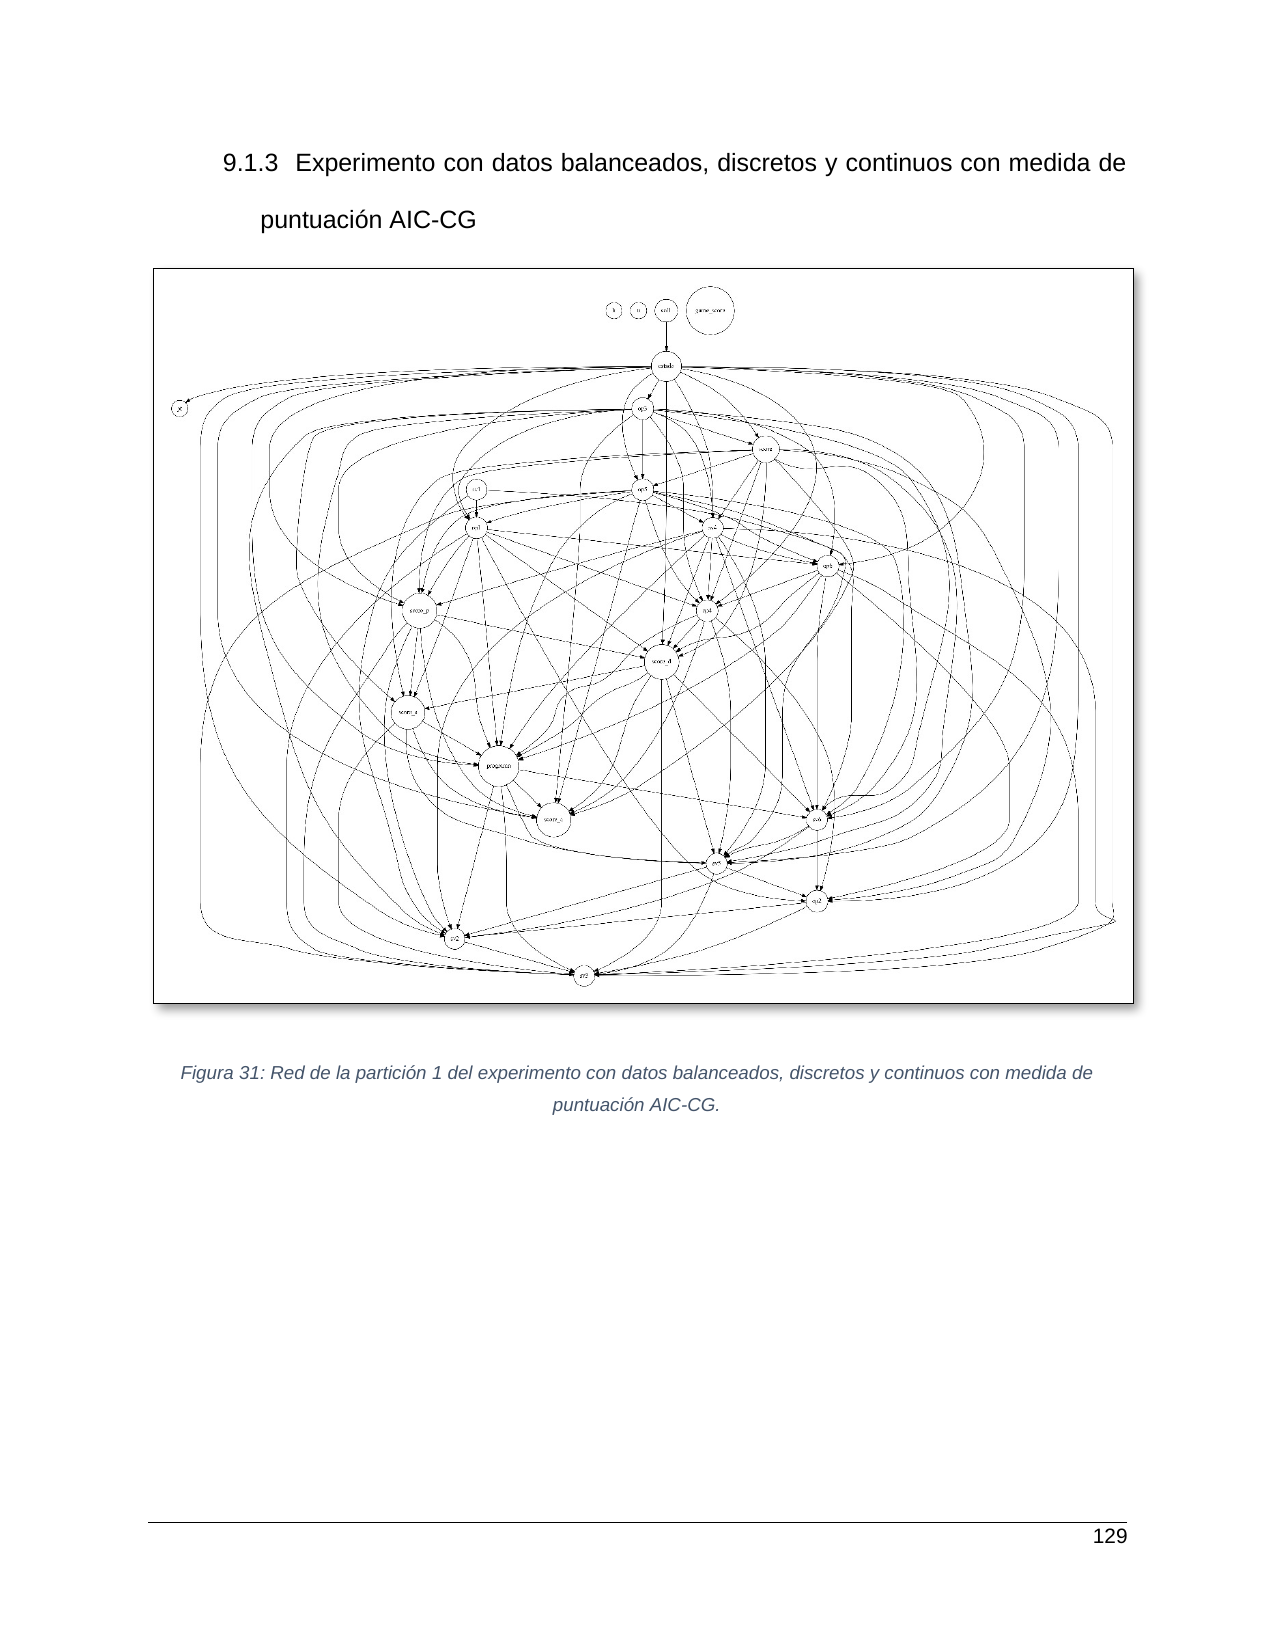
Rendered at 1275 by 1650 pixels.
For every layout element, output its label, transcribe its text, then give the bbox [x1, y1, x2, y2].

picture [154, 269, 1133, 1003]
text Experimento con datos balanceados, discretos y continuos con medida de puntuación AIC-CG [223, 148, 1127, 234]
text Figura : Red de la partición 1 del experimento con datos balanceados, discretos y continuos con medida de puntuación AIC-CG. [148, 1062, 1127, 1115]
